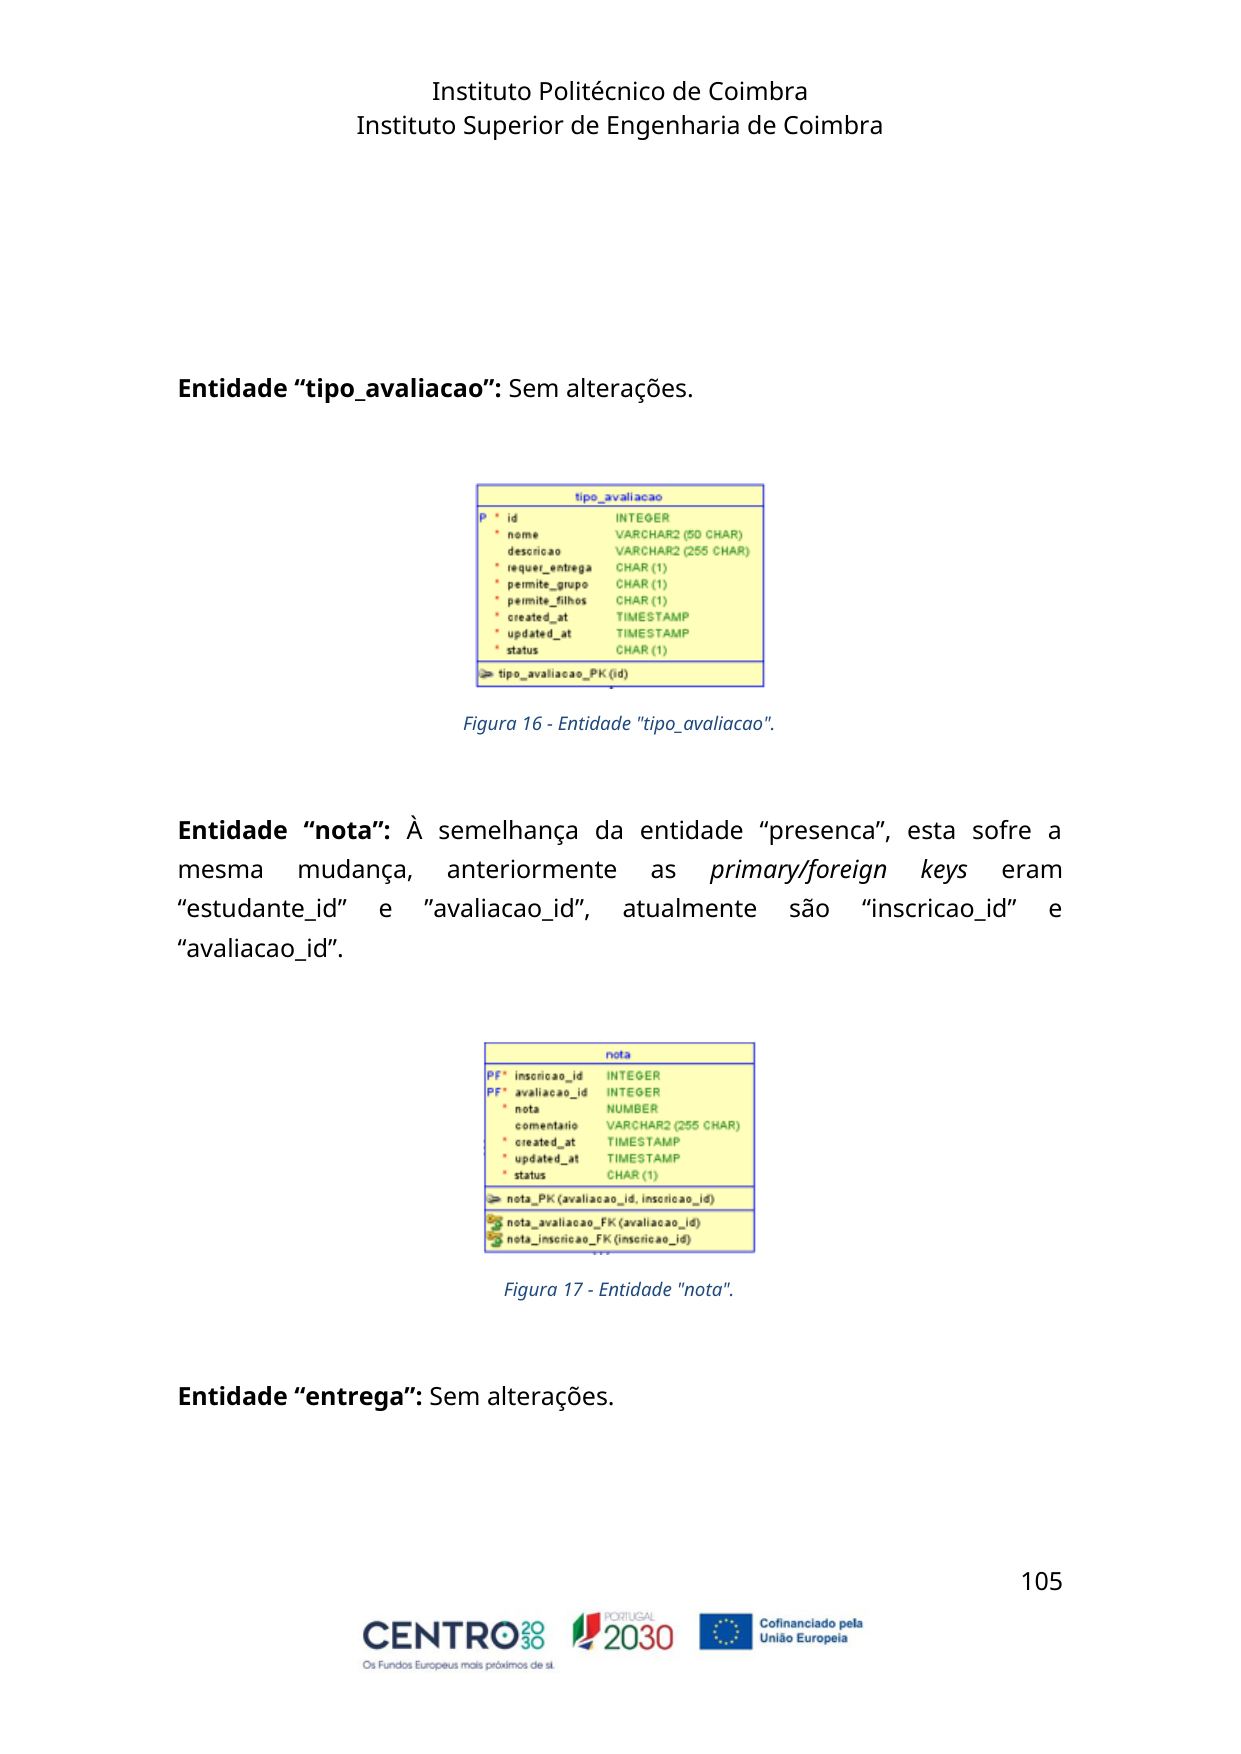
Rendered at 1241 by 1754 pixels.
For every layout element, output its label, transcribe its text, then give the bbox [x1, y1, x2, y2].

text Figura 17 - Entidade "nota". [177, 1276, 1063, 1302]
picture [483, 1042, 757, 1255]
text Entidade “entrega”: Sem alterações. [177, 1378, 1063, 1412]
text Entidade “nota”: À semelhança da entidade “presenca”, esta sofre a mesma mudança, anteriormente as primary/foreign keys eram “estudante_id” e ”avaliacao_id”, atualmente são “inscricao_id” e “avaliacao_id”. [177, 813, 1063, 964]
text Entidade “tipo_avaliacao”: Sem alterações. [177, 371, 1063, 405]
picture [349, 1597, 891, 1681]
text Figura 16 - Entidade "tipo_avaliacao". [177, 711, 1063, 736]
picture [474, 482, 766, 689]
